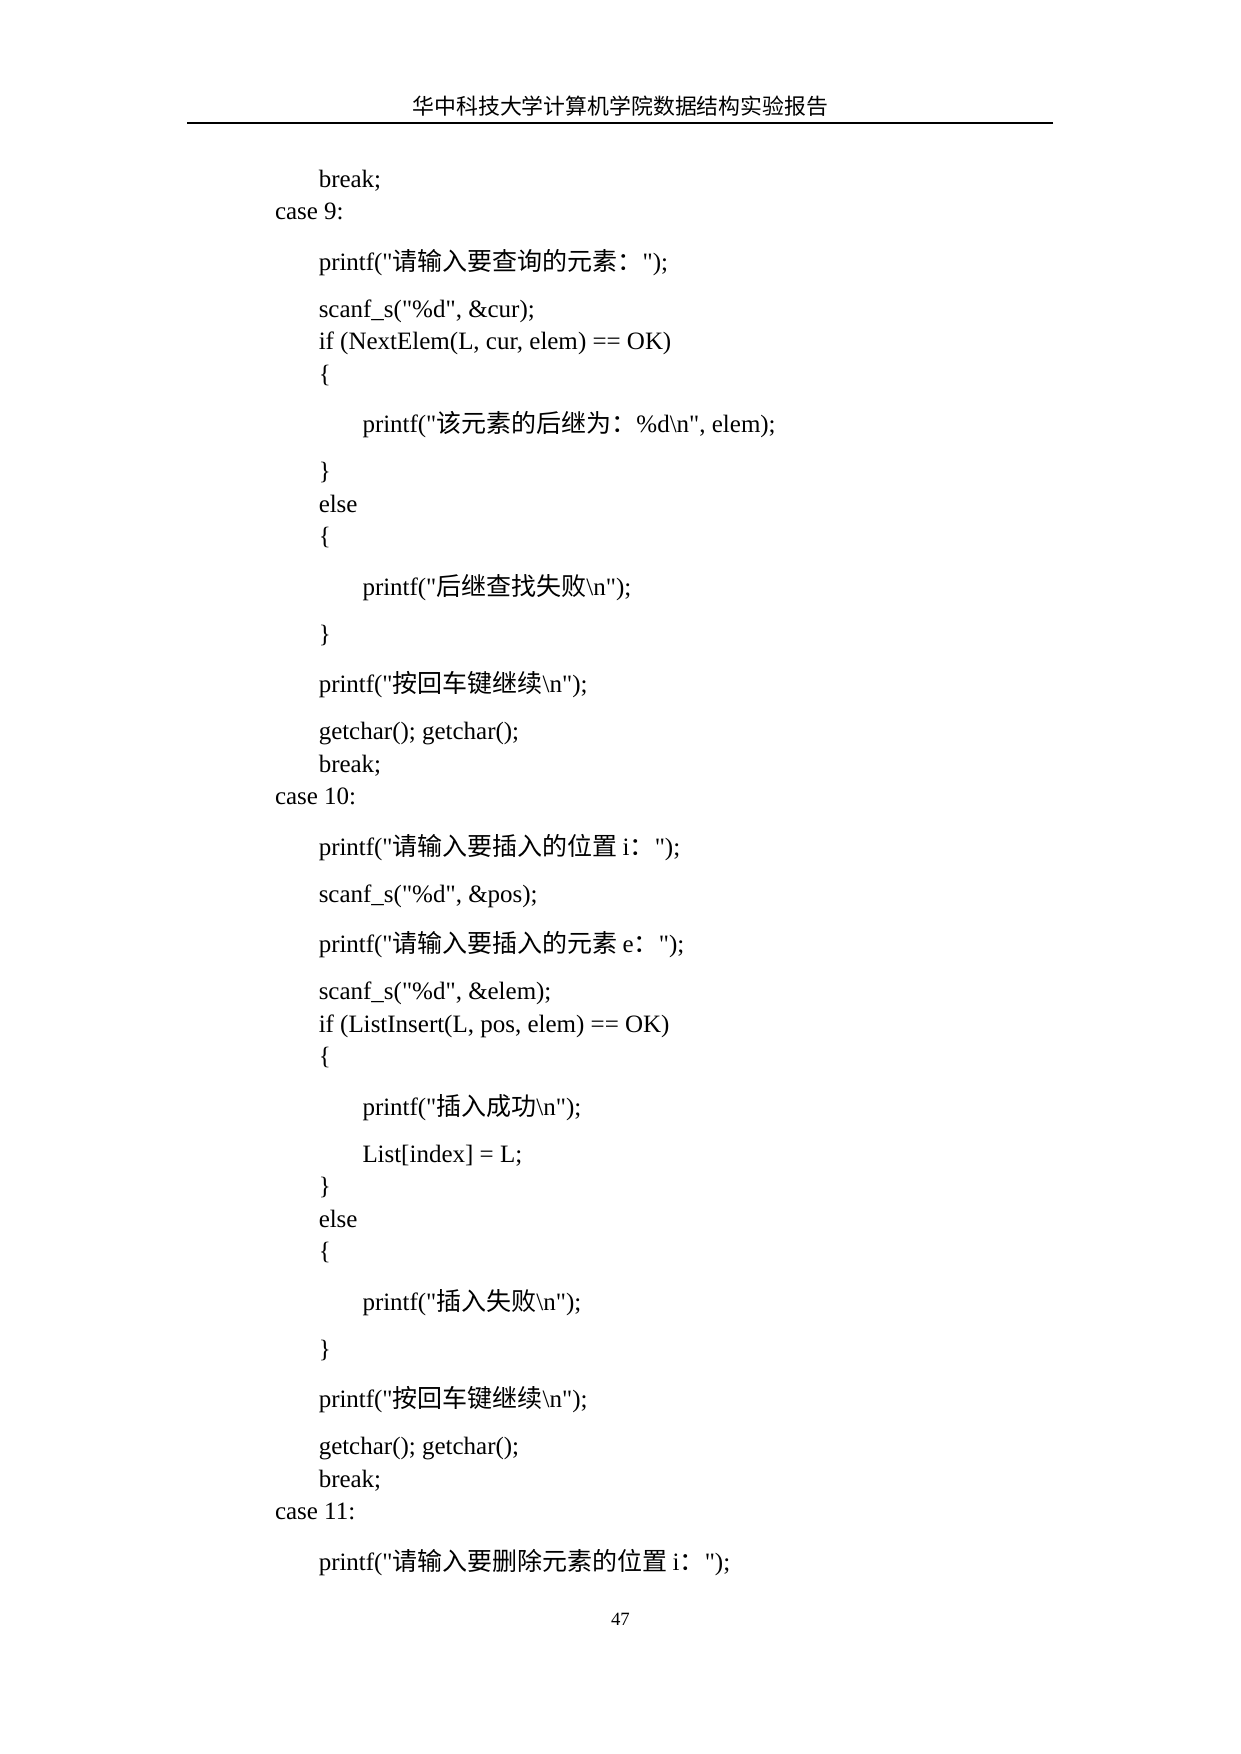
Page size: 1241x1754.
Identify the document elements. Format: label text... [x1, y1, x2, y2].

text } [187, 1169, 1053, 1202]
text printf("后继查找失败\n"); [187, 552, 1053, 617]
text printf("请输入要删除元素的位置i："); [187, 1527, 1053, 1592]
text } [187, 617, 1053, 649]
text { [187, 1039, 1053, 1072]
text scanf_s("%d", &pos); [187, 877, 1053, 909]
text case 11: [187, 1494, 1053, 1527]
text { [187, 1234, 1053, 1267]
text } [187, 454, 1053, 487]
text if (NextElem(L, cur, elem) == OK) [187, 324, 1053, 357]
text printf("该元素的后继为：%d\n", elem); [187, 389, 1053, 454]
text else [187, 1202, 1053, 1234]
text scanf_s("%d", &cur); [187, 292, 1053, 324]
text printf("插入成功\n"); [187, 1072, 1053, 1137]
text else [187, 487, 1053, 519]
text printf("请输入要查询的元素："); [187, 227, 1053, 292]
text break; [187, 1462, 1053, 1494]
text break; [187, 162, 1053, 194]
text printf("插入失败\n"); [187, 1267, 1053, 1332]
text case 9: [187, 194, 1053, 227]
text printf("请输入要插入的位置i："); [187, 812, 1053, 877]
text { [187, 357, 1053, 389]
text if (ListInsert(L, pos, elem) == OK) [187, 1007, 1053, 1039]
text { [187, 519, 1053, 552]
text scanf_s("%d", &elem); [187, 974, 1053, 1007]
text break; [187, 747, 1053, 779]
text printf("按回车键继续\n"); [187, 1364, 1053, 1429]
text printf("请输入要插入的元素e："); [187, 909, 1053, 974]
text printf("按回车键继续\n"); [187, 649, 1053, 714]
text List[index] = L; [187, 1137, 1053, 1169]
text } [187, 1332, 1053, 1364]
text case 10: [187, 779, 1053, 812]
text getchar(); getchar(); [187, 714, 1053, 747]
text getchar(); getchar(); [187, 1429, 1053, 1462]
